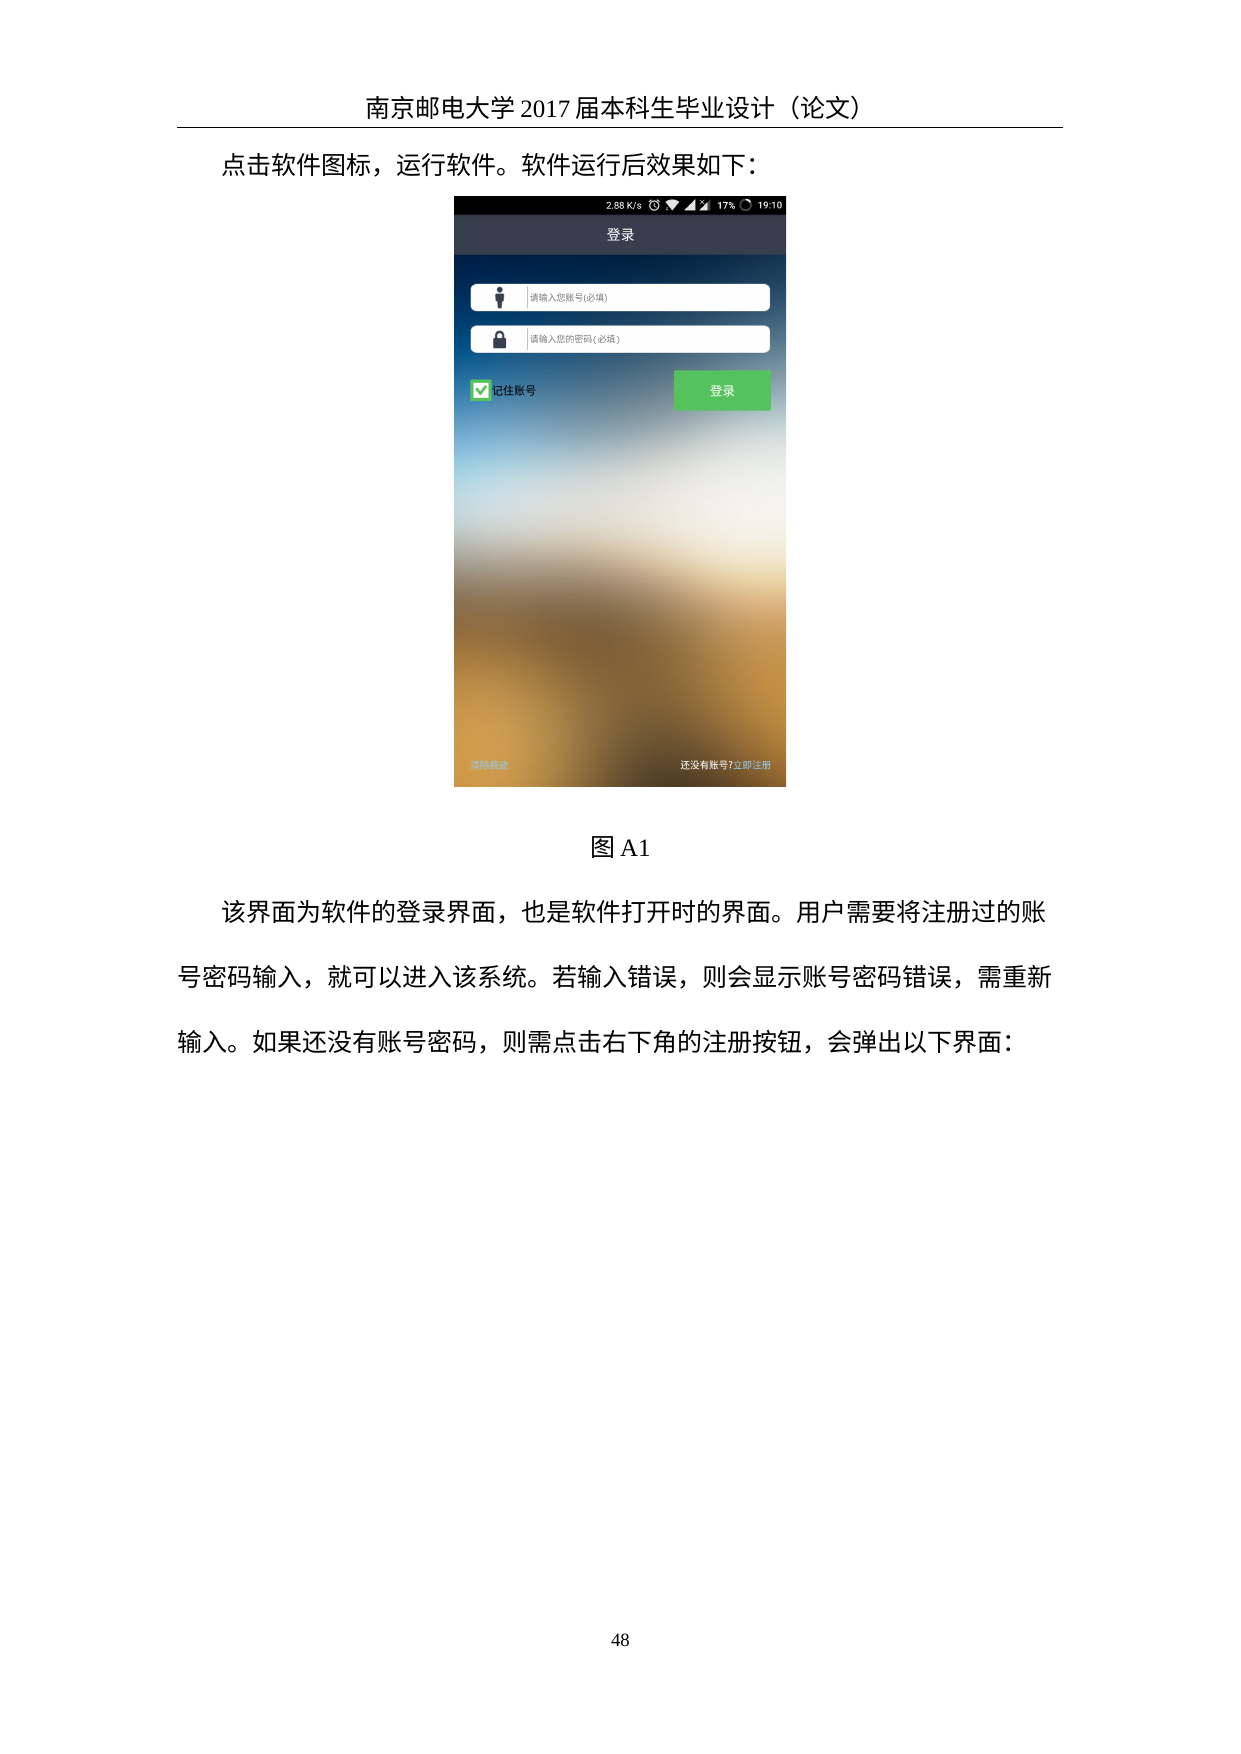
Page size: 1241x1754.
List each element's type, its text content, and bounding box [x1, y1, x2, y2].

text 点击软件图标，运行软件。软件运行后效果如下： [177, 131, 1063, 196]
text 该界面为软件的登录界面，也是软件打开时的界面。用户需要将注册过的账号密码输入，就可以进入该系统。若输入错误，则会显示账号密码错误，需重新输入。如果还没有账号密码，则需点击右下角的注册按钮，会弹出以下界面： [177, 878, 1063, 1073]
text 图A1 [177, 813, 1063, 878]
picture [454, 196, 787, 787]
